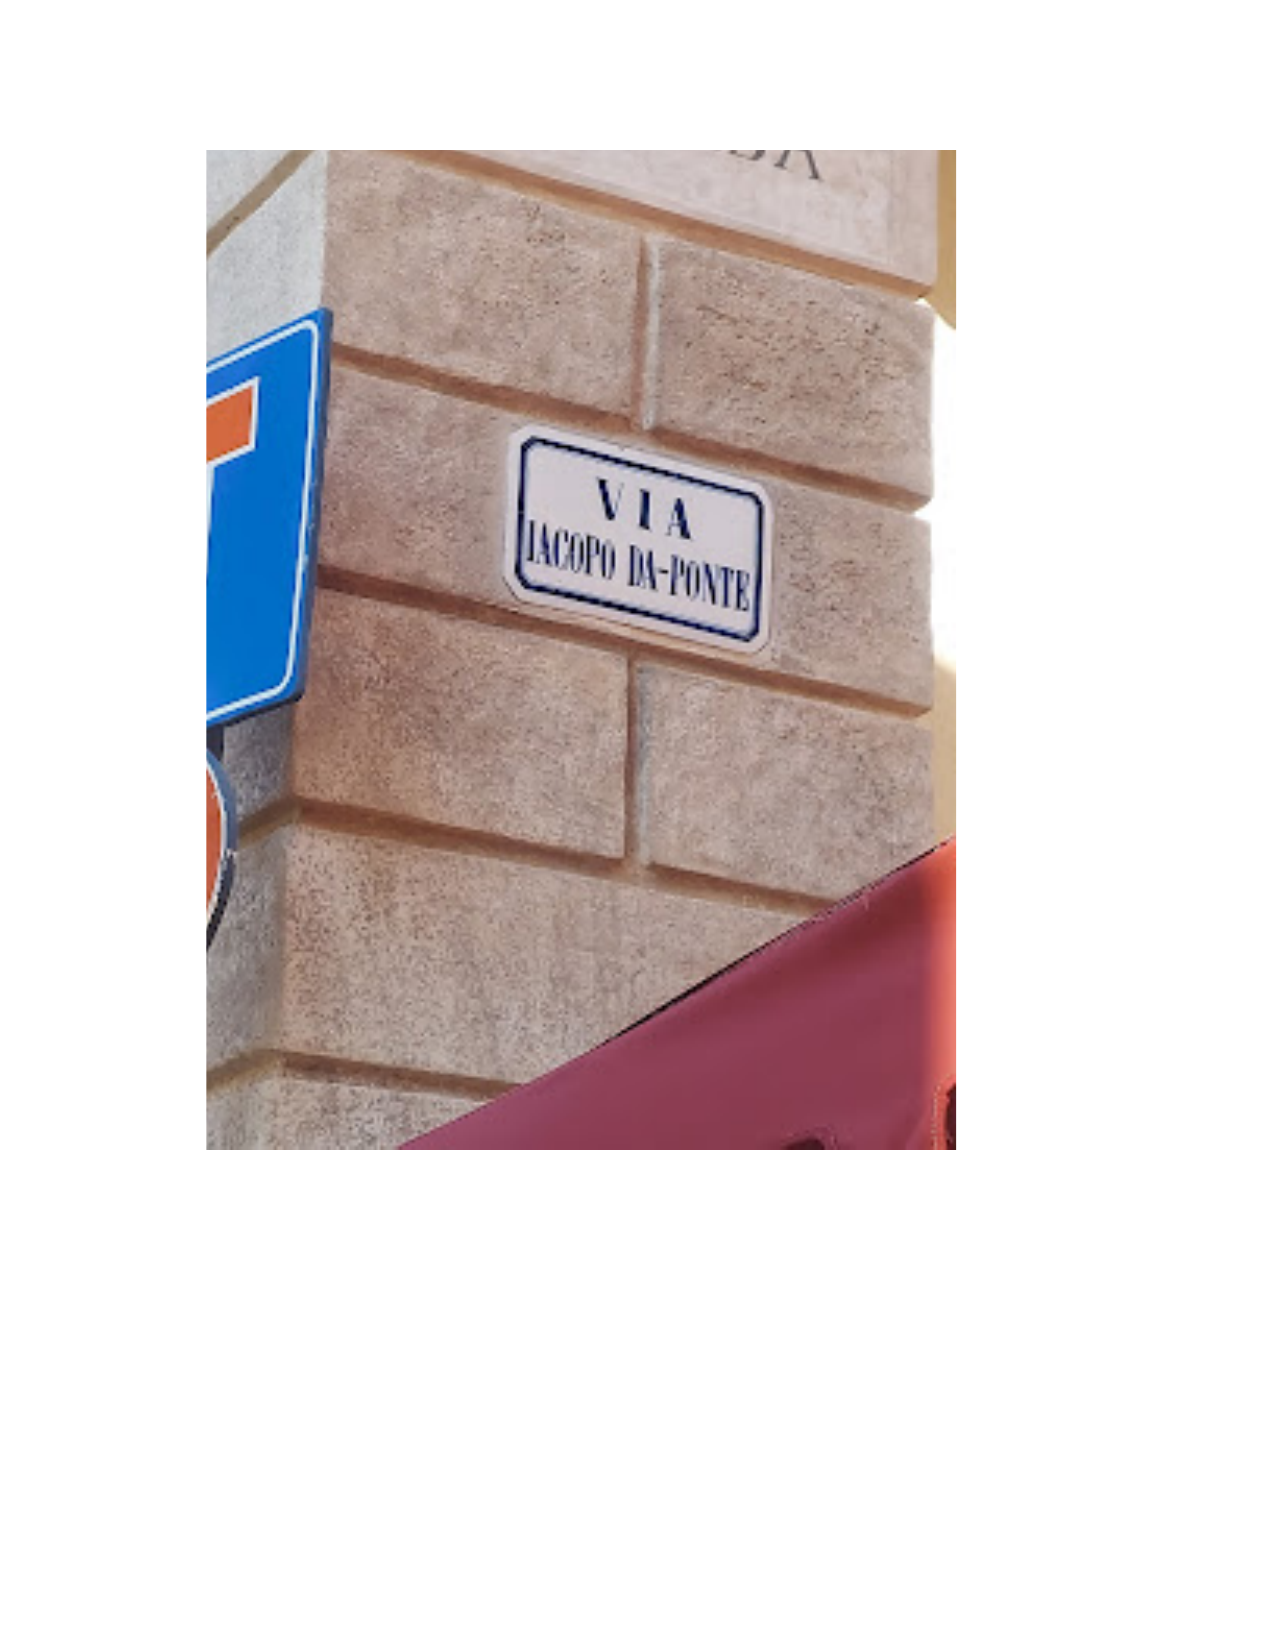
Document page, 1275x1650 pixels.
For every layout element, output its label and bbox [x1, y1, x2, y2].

picture [206, 150, 957, 1150]
